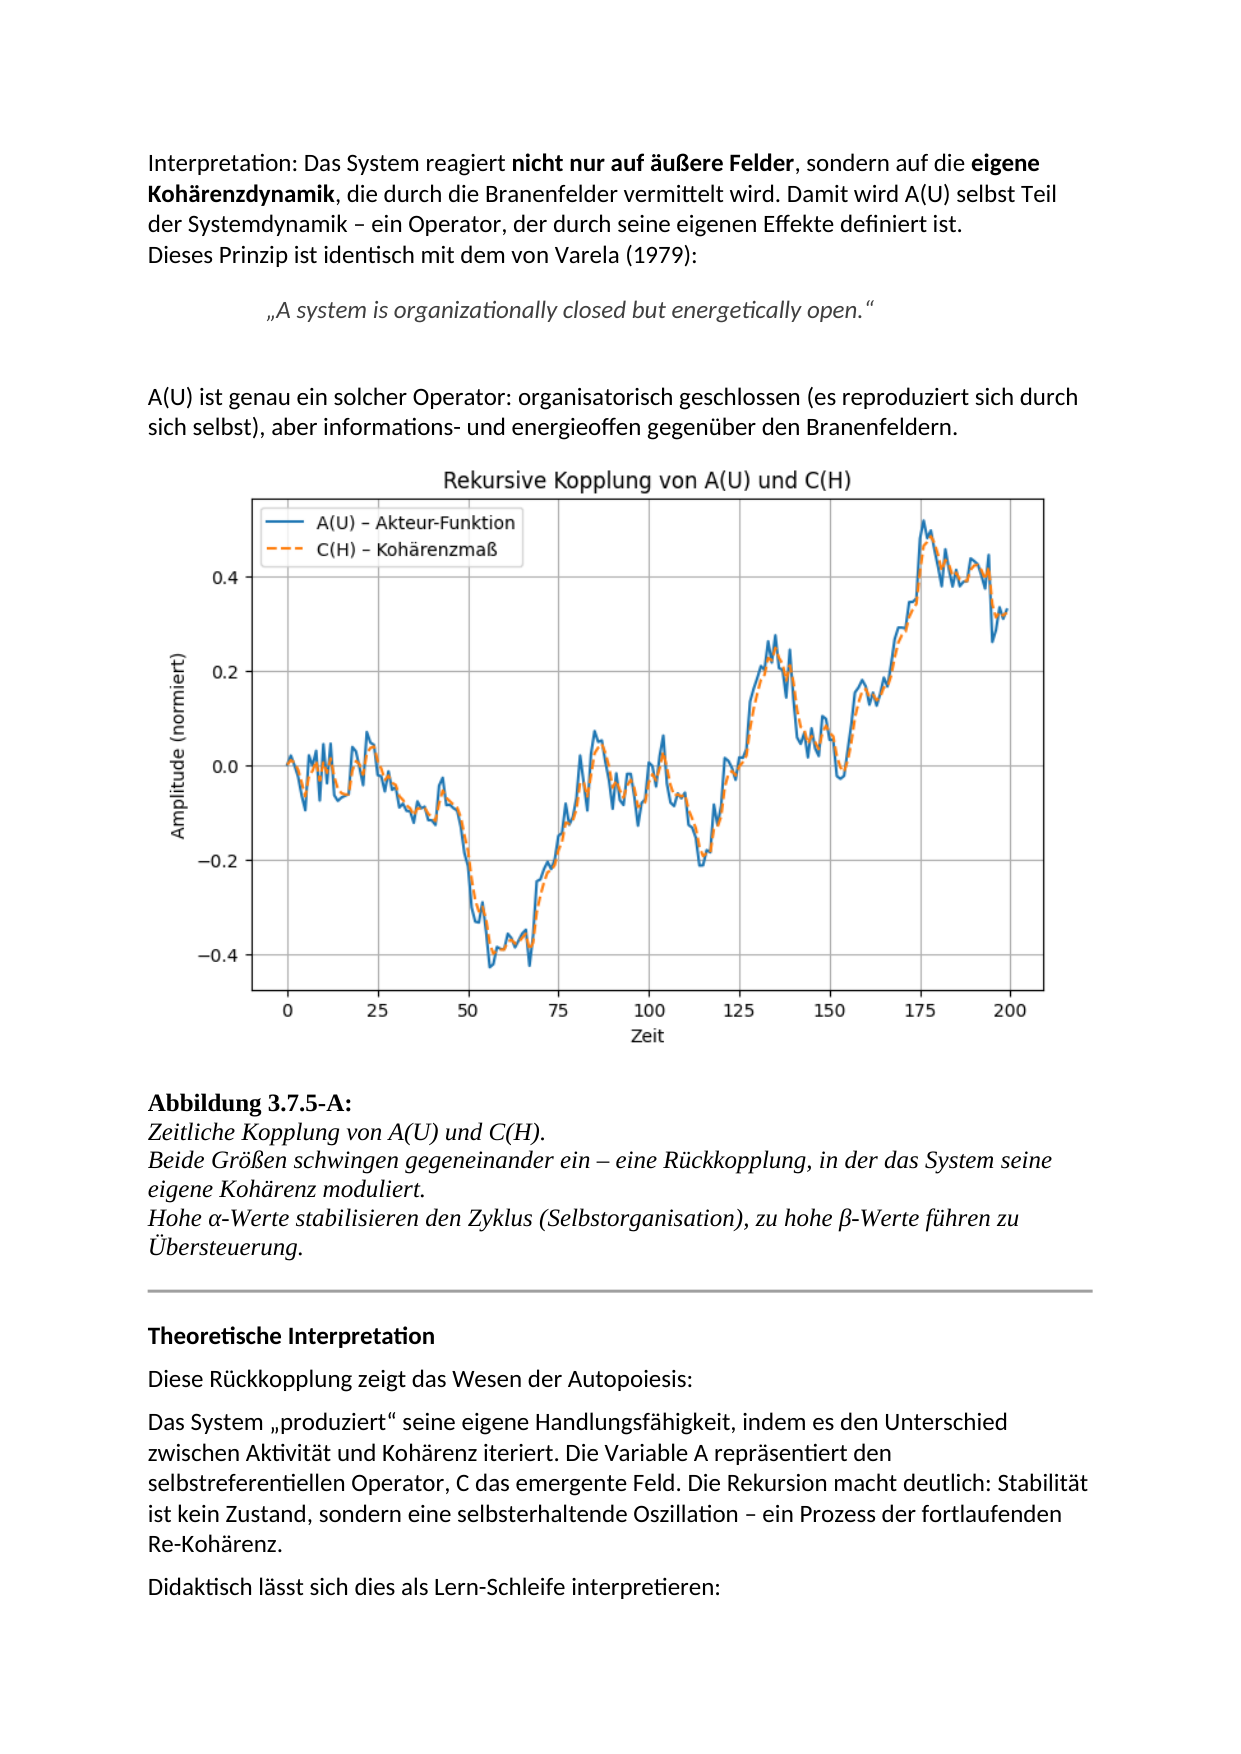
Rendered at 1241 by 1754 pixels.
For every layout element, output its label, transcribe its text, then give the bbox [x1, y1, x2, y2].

text Didaktisch lässt sich dies als Lern-Schleife interpretieren: [148, 1571, 1093, 1602]
text Theoretische Interpretation [148, 1320, 1093, 1351]
text Diese Rückkopplung zeigt das Wesen der Autopoiesis: [148, 1363, 1093, 1394]
text Das System „produziert“ seine eigene Handlungsfähigkeit, indem es den Unterschied zwischen Aktivität und Kohärenz iteriert. Die Variable A repräsentiert den selbstreferentiellen Operator, C das emergente Feld. Die Rekursion macht deutlich: Stabilität ist kein Zustand, sondern eine selbsterhaltende Oszillation – ein Prozess der fortlaufenden Re-Kohärenz. [148, 1406, 1093, 1559]
text Abbildung 3.7.5-A: Zeitliche Kopplung von A(U) und C(H). Beide Größen schwingen gegeneinander ein – eine Rückkopplung, in der das System seine eigene Kohärenz moduliert. Hohe α-Werte stabilisieren den Zyklus (Selbstorganisation), zu hohe β-Werte führen zu Übersteuerung. [148, 1088, 1093, 1260]
text „A system is organizationally closed but energetically open.“ [266, 295, 974, 325]
text Interpretation: Das System reagiert nicht nur auf äußere Felder, sondern auf die eigene Kohärenzdynamik, die durch die Branenfelder vermittelt wird. Damit wird A(U) selbst Teil der Systemdynamik – ein Operator, der durch seine eigenen Effekte definiert ist. Dieses Prinzip ist identisch mit dem von Varela (1979): [148, 148, 1093, 270]
text A(U) ist genau ein solcher Operator: organisatorisch geschlossen (es reproduziert sich durch sich selbst), aber informations- und energieoffen gegenüber den Branenfeldern. [148, 350, 1093, 442]
picture [147, 454, 1093, 1059]
